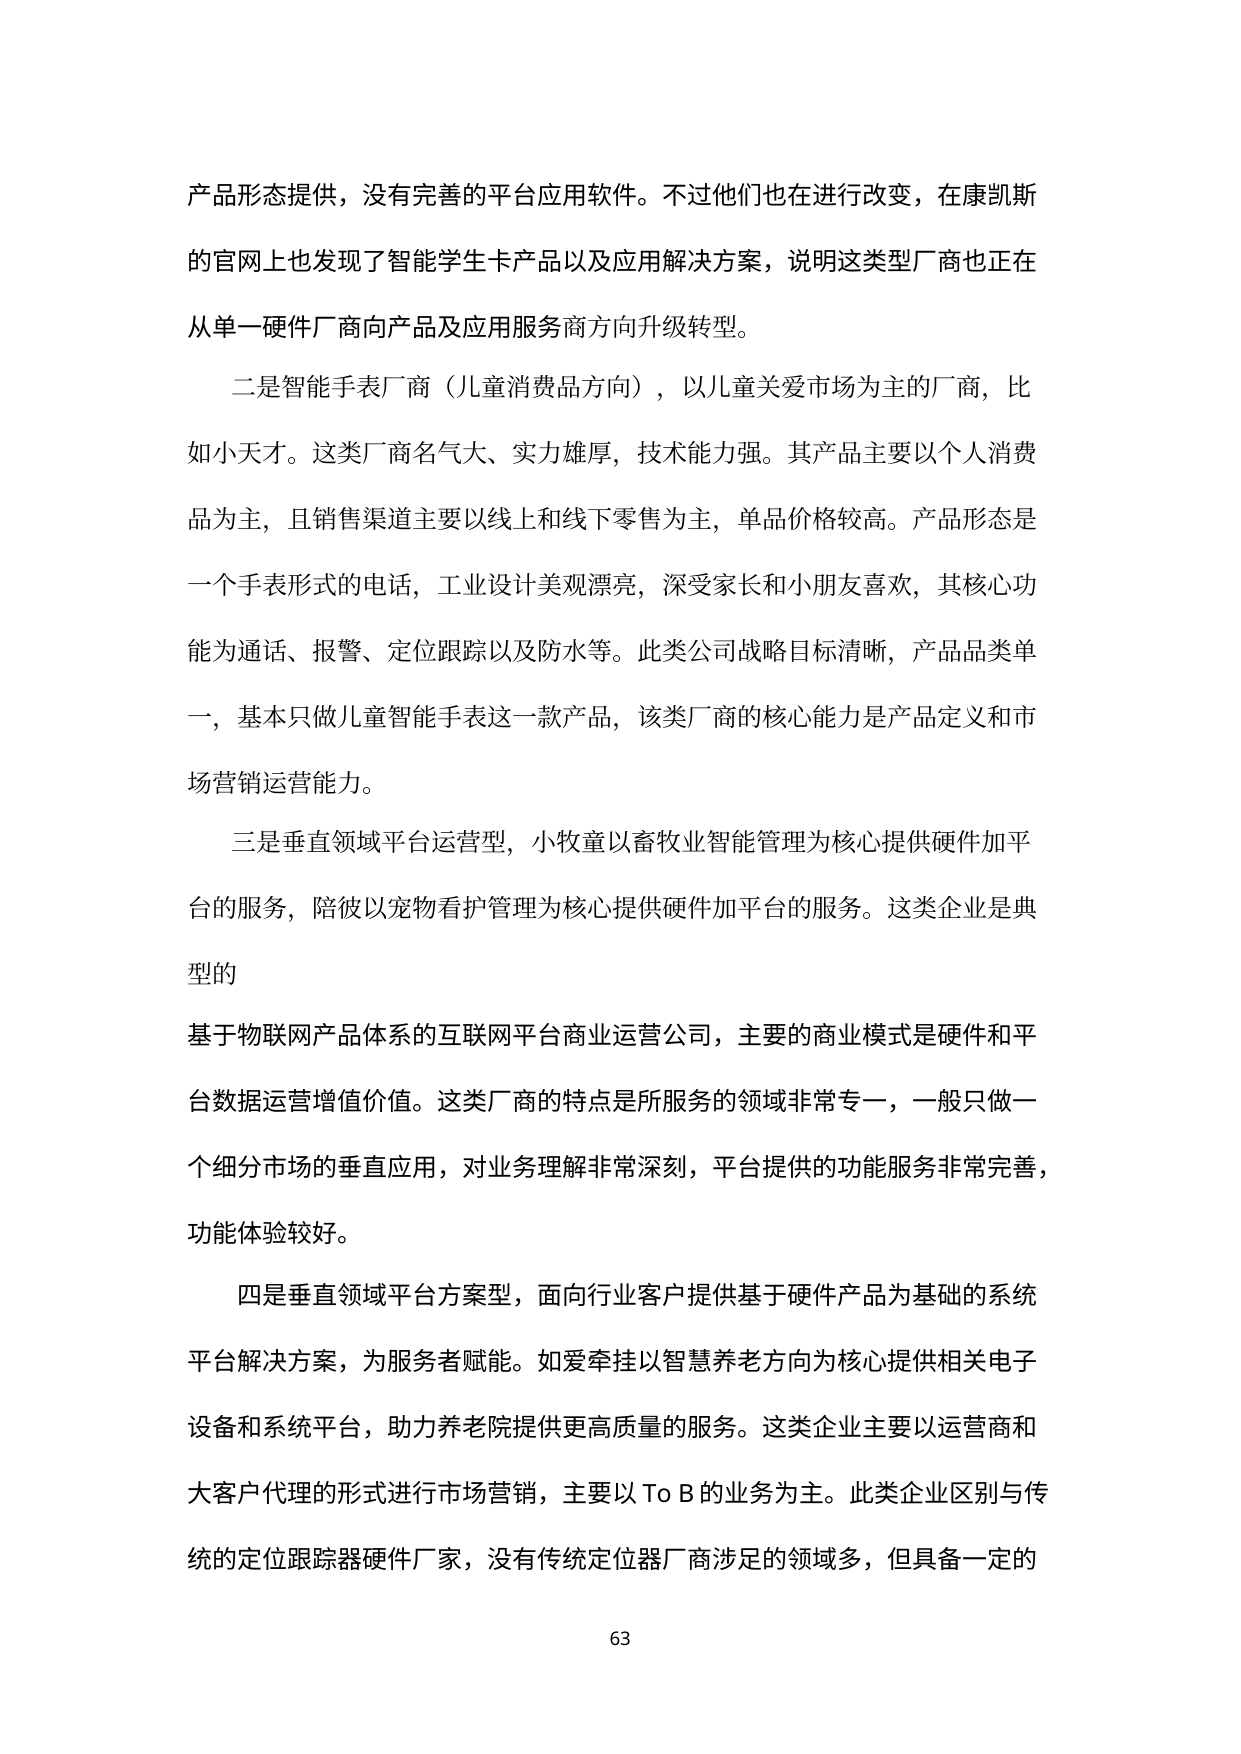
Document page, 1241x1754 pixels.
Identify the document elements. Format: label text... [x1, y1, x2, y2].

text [187, 172, 1053, 348]
text 基于物联网产品体系的互联网平台商业运营公司，主要的商业模式是硬件和平台数据运营增值价值。这类厂商的特点是所服务的领域非常专一，一般只做一个细分市场的垂直应用，对业务理解非常深刻，平台提供的功能服务非常完善，功能体验较好。 [187, 1011, 1053, 1254]
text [187, 1272, 1053, 1580]
text 三是垂直领域平台运营型，小牧童以畜牧业智能管理为核心提供硬件加平台的服务，陪彼以宠物看护管理为核心提供硬件加平台的服务。这类企业是典型的 [187, 821, 1053, 997]
text 二是智能手表厂商（儿童消费品方向），以儿童关爱市场为主的厂商，比如小天才。这类厂商名气大、实力雄厚，技术能力强。其产品主要以个人消费品为主，且销售渠道主要以线上和线下零售为主，单品价格较高。产品形态是一个手表形式的电话，工业设计美观漂亮，深受家长和小朋友喜欢，其核心功能为通话、报警、定位跟踪以及防水等。此类公司战略目标清晰，产品品类单一，基本只做儿童智能手表这一款产品，该类厂商的核心能力是产品定义和市场营销运营能力。 [187, 366, 1053, 807]
